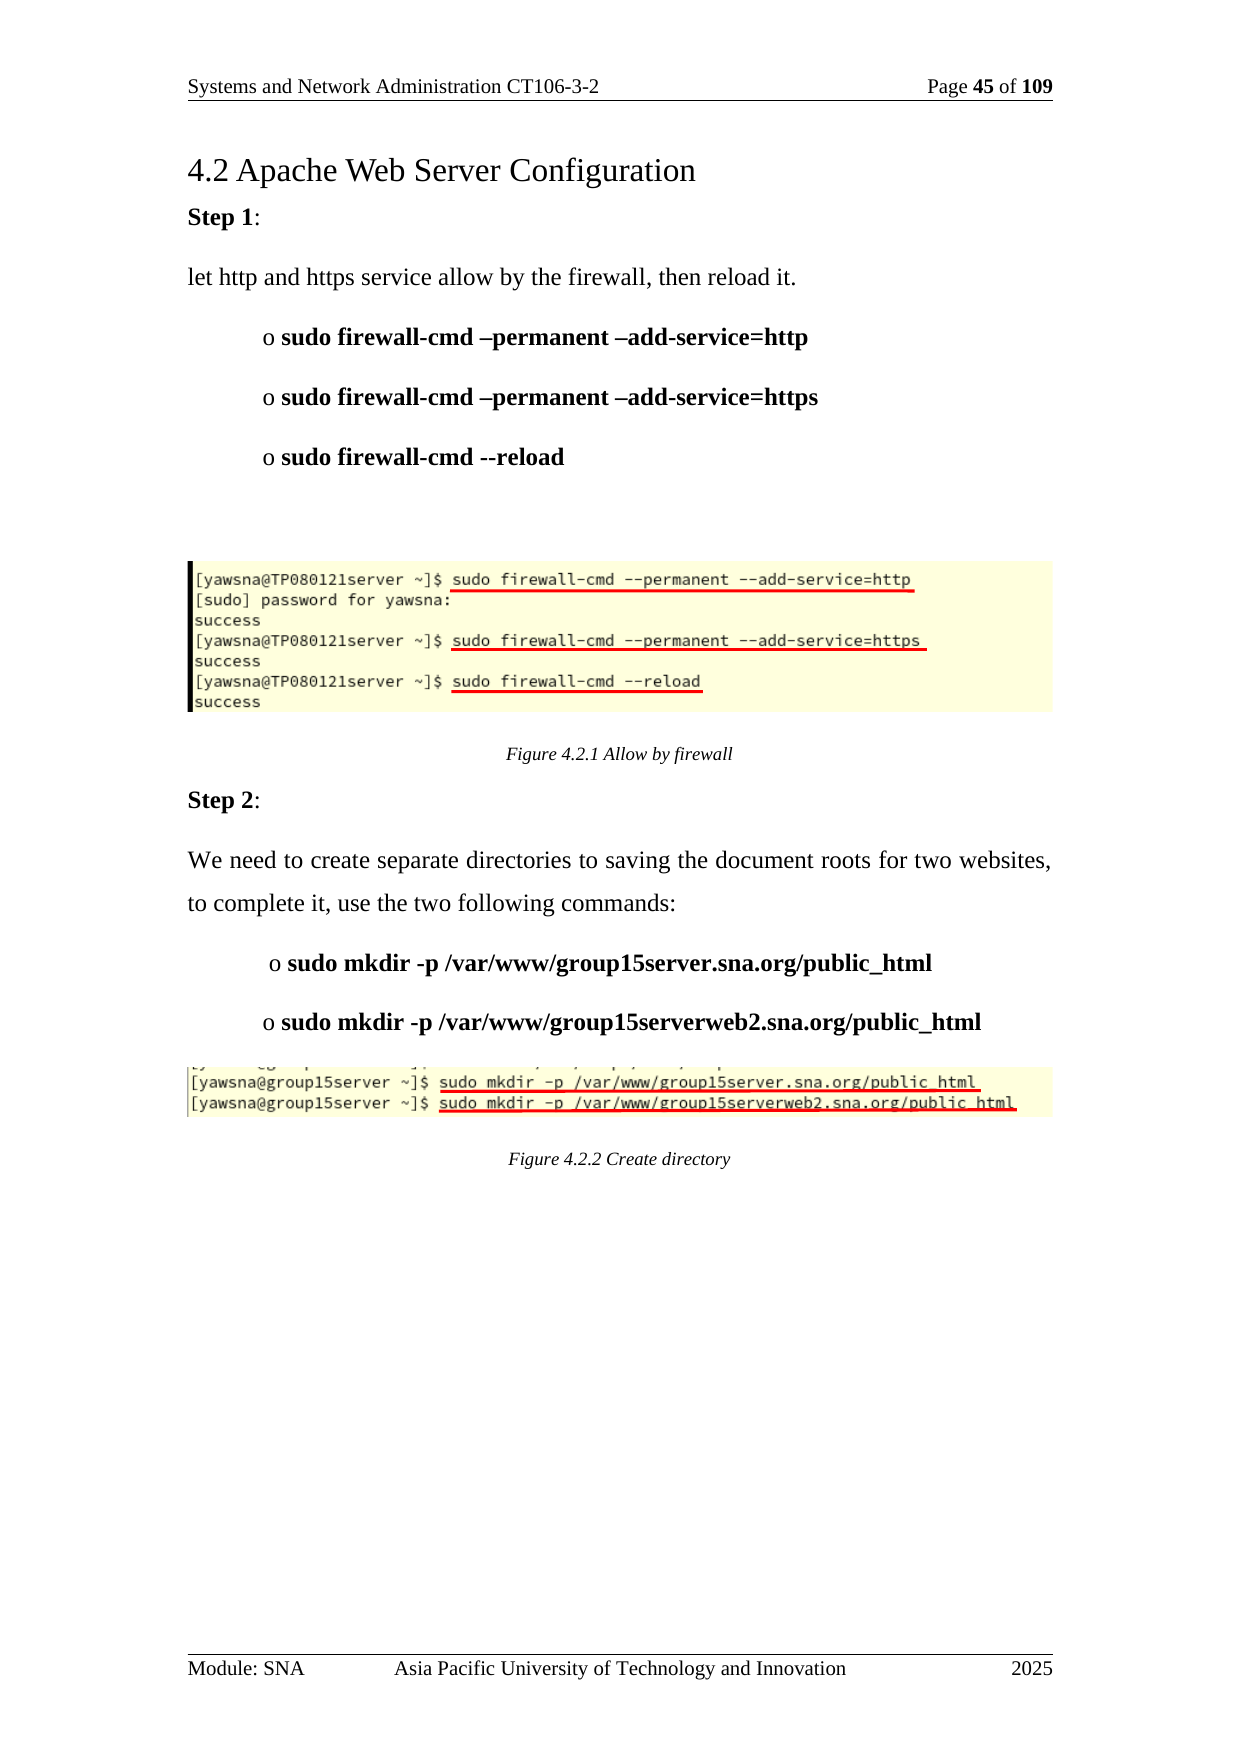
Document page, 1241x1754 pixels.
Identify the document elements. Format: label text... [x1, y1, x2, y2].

picture [187, 561, 1053, 712]
text Figure 4.2.2 Create directory [187, 1147, 1053, 1169]
text Figure 4.2.1 Allow by firewall [187, 742, 1053, 764]
picture [187, 1067, 1053, 1117]
text Step 1: [187, 202, 1053, 231]
text o sudo mkdir -p /var/www/group15server.sna.org/public_html [187, 948, 1053, 976]
text Step 2: [187, 785, 1053, 814]
subtitle 4.2 Apache Web Server Configuration [187, 150, 1053, 188]
text o sudo firewall-cmd --reload [187, 442, 1053, 470]
text o sudo mkdir -p /var/www/group15serverweb2.sna.org/public_html [187, 1007, 1053, 1036]
text let http and https service allow by the firewall, then reload it. [187, 262, 1053, 291]
text We need to create separate directories to saving the document roots for two websites, to complete it, use the two following commands: [187, 845, 1053, 917]
text o sudo firewall-cmd –permanent –add-service=http [187, 322, 1053, 351]
text o sudo firewall-cmd –permanent –add-service=https [187, 382, 1053, 411]
